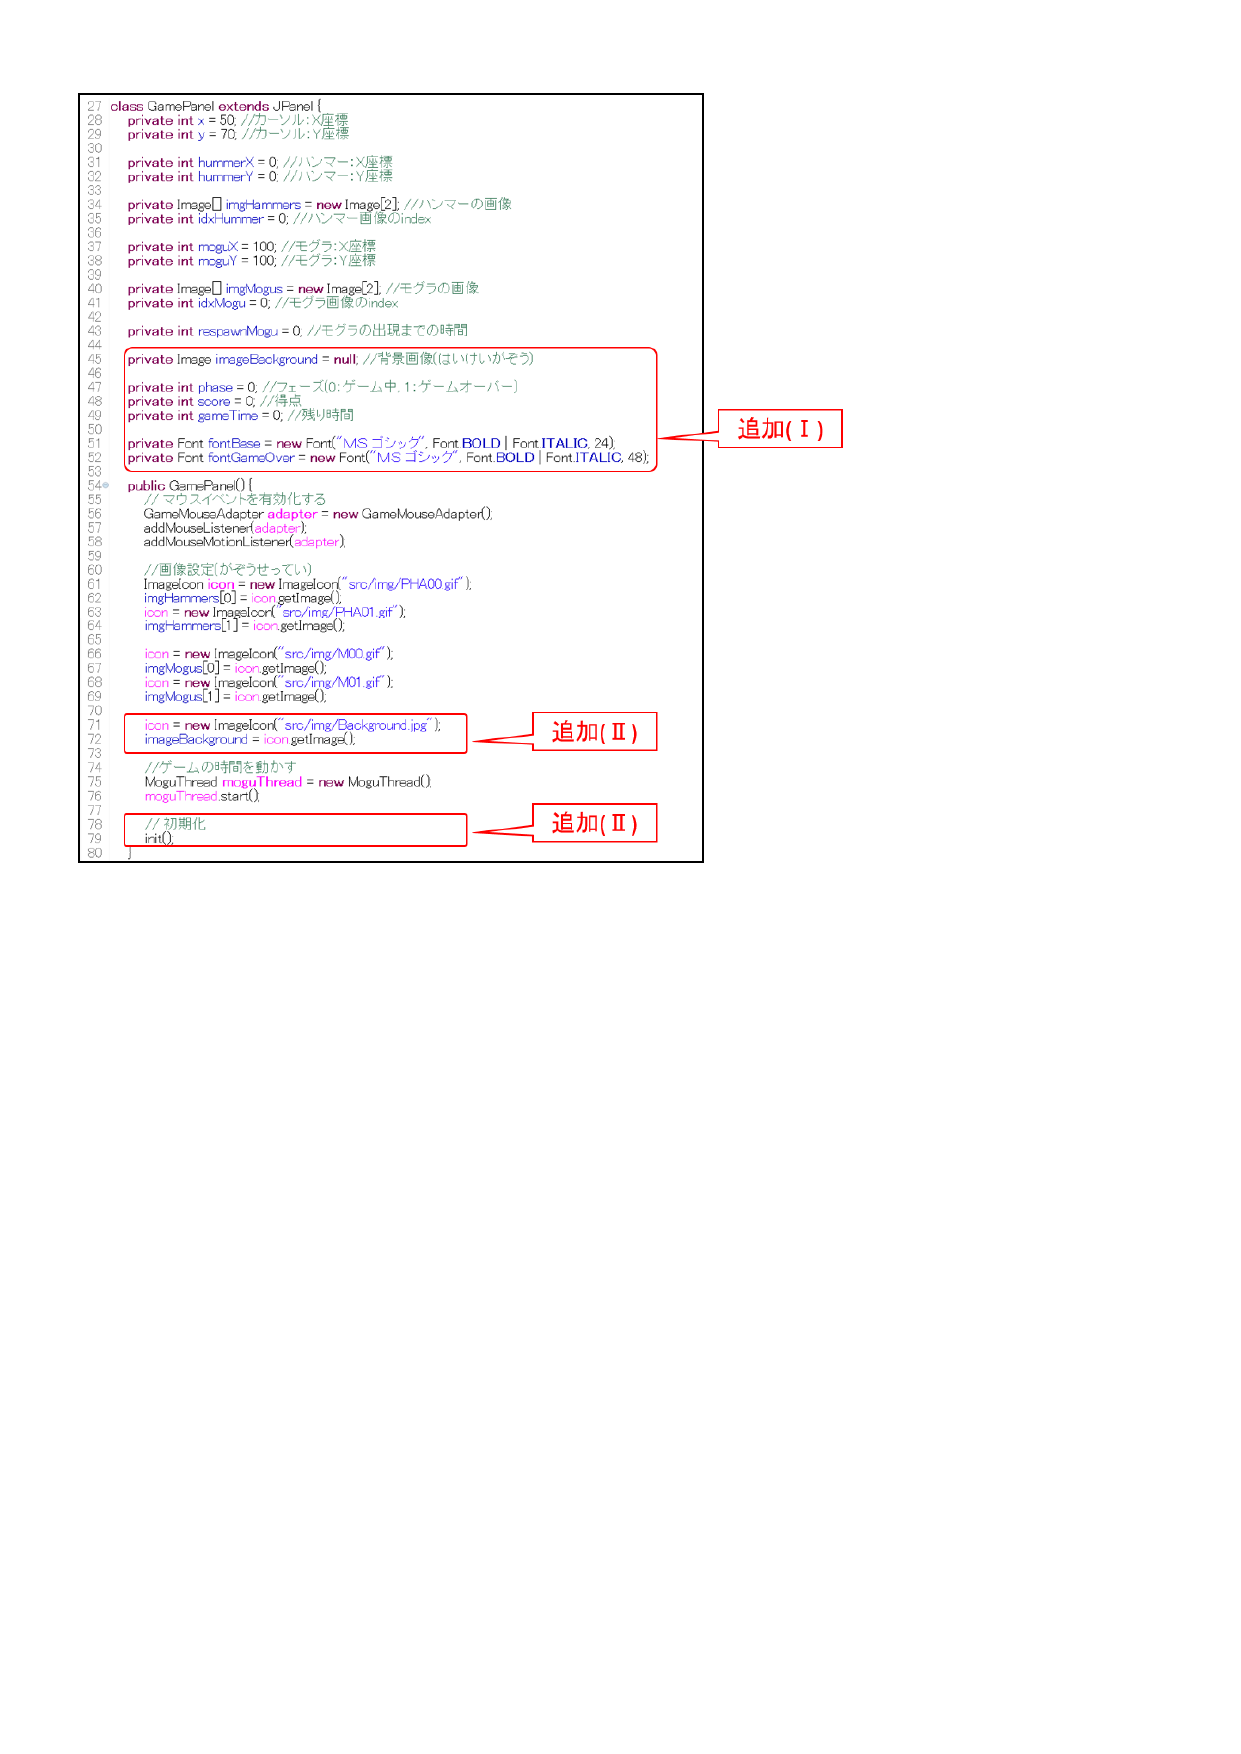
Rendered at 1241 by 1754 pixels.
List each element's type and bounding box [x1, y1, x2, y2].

picture [75, 89, 847, 867]
